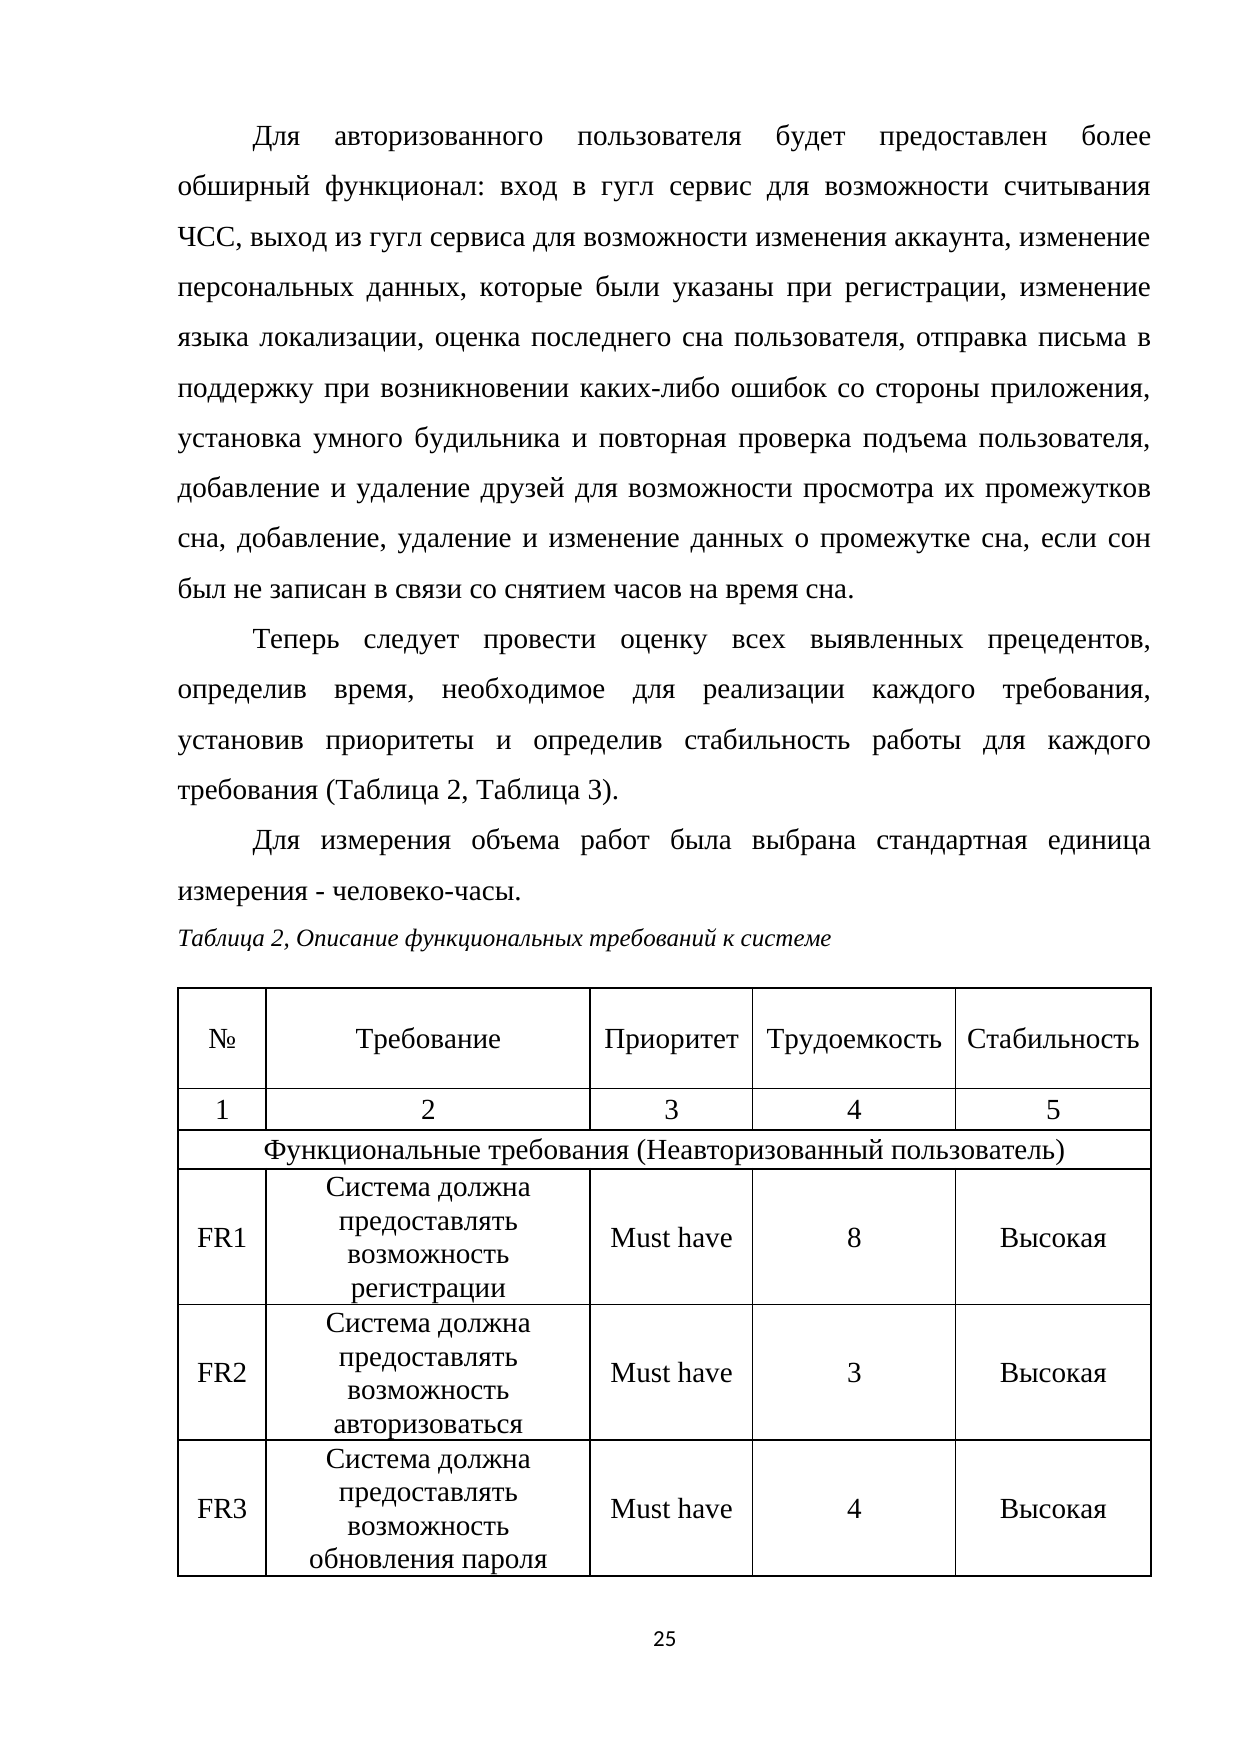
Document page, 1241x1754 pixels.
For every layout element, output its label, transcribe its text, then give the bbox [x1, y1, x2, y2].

table_header № [179, 989, 265, 1087]
table_cell Система должна предоставлять возможность регистрации [267, 1170, 589, 1304]
table_header Приоритет [591, 989, 752, 1087]
table_cell 4 [753, 1089, 955, 1129]
table_cell 3 [753, 1305, 955, 1439]
table_cell 3 [591, 1089, 752, 1129]
table_cell FR2 [179, 1305, 265, 1439]
table_cell Must have [591, 1441, 752, 1575]
table_cell Must have [591, 1170, 752, 1304]
table_cell Высокая [956, 1441, 1150, 1575]
table_cell 8 [753, 1170, 955, 1304]
table_header Стабильность [956, 989, 1150, 1087]
table_cell Функциональные требования (Неавторизованный пользователь) [179, 1131, 1150, 1168]
table_header Требование [267, 989, 589, 1087]
table_cell 5 [956, 1089, 1150, 1129]
table_cell 1 [179, 1089, 265, 1129]
table_cell Высокая [956, 1305, 1150, 1439]
text Для авторизованного пользователя будет предоставлен более обширный функционал: вход в гугл сервис для возможности считывания ЧСС, выход из гугл сервиса для возможности изменения аккаунта, изменение персональных данных, которые были указаны при регистрации, изменение языка локализации, оценка последнего сна пользователя, отправка письма в поддержку при возникновении каких-либо ошибок со стороны приложения, установка умного будильника и повторная проверка подъема пользователя, добавление и удаление друзей для возможности просмотра их промежутков сна, добавление, удаление и изменение данных о промежутке сна, если сон был не записан в связи со снятием часов на время сна. [177, 118, 1152, 604]
table_cell Система должна предоставлять возможность обновления пароля [267, 1441, 589, 1575]
table_cell Высокая [956, 1170, 1150, 1304]
table_cell Must have [591, 1305, 752, 1439]
table_cell 4 [753, 1441, 955, 1575]
table_cell FR1 [179, 1170, 265, 1304]
text Таблица 2, Описание функциональных требований к системе [177, 923, 1152, 952]
table_cell Система должна предоставлять возможность авторизоваться [267, 1305, 589, 1439]
table_header Трудоемкость [753, 989, 955, 1087]
table_cell FR3 [179, 1441, 265, 1575]
text Для измерения объема работ была выбрана стандартная единица измерения - человеко-часы. [177, 822, 1152, 906]
table_cell 2 [267, 1089, 589, 1129]
text Теперь следует провести оценку всех выявленных прецедентов, определив время, необходимое для реализации каждого требования, установив приоритеты и определив стабильность работы для каждого требования (Таблица 2, Таблица 3). [177, 621, 1152, 806]
